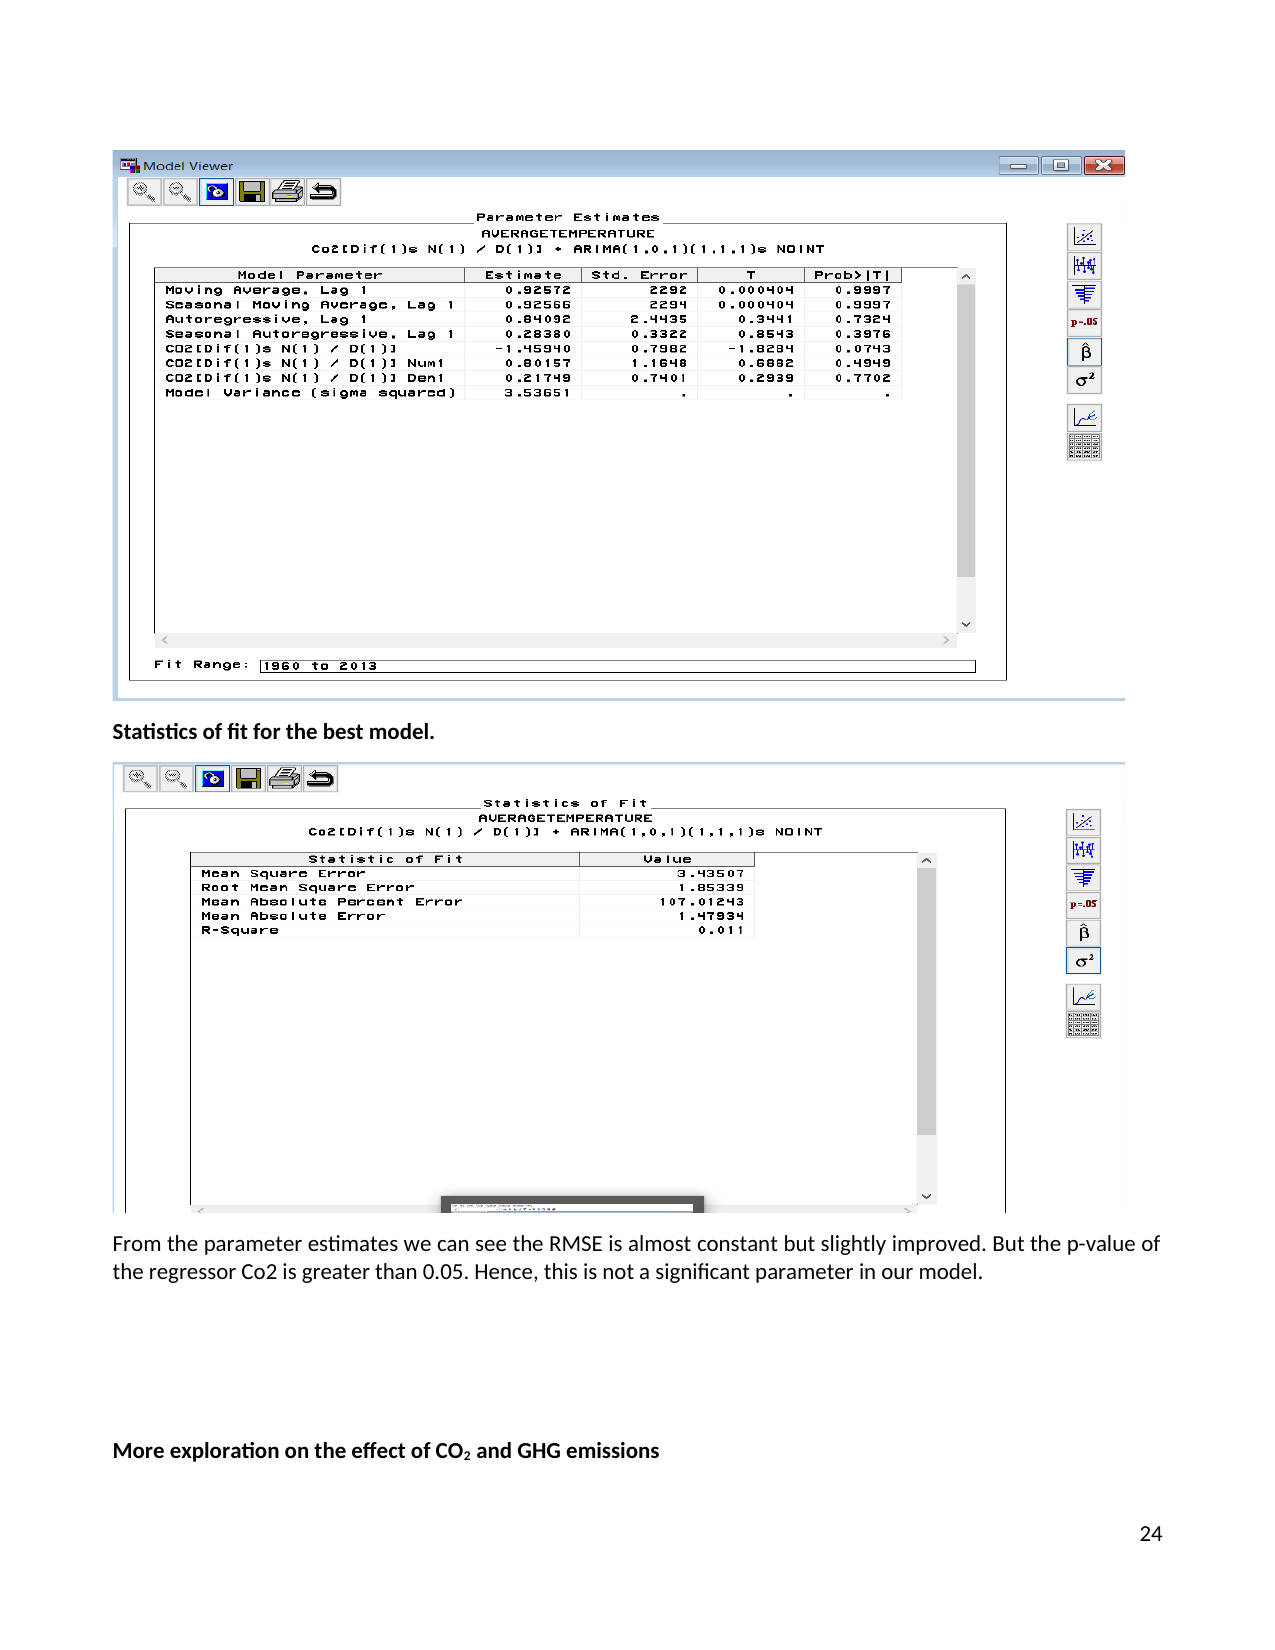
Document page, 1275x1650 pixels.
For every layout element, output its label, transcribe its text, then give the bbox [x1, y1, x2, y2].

text More exploration on the effect of CO2 and GHG emissions [112, 1436, 1162, 1464]
text Statistics of fit for the best model. [112, 717, 1162, 746]
text From the parameter estimates we can see the RMSE is almost constant but slightly improved. But the p-value of the regressor Co2 is greater than 0.05. Hence, this is not a significant parameter in our model. [112, 1229, 1162, 1285]
picture [112, 150, 1125, 701]
picture [112, 762, 1125, 1213]
